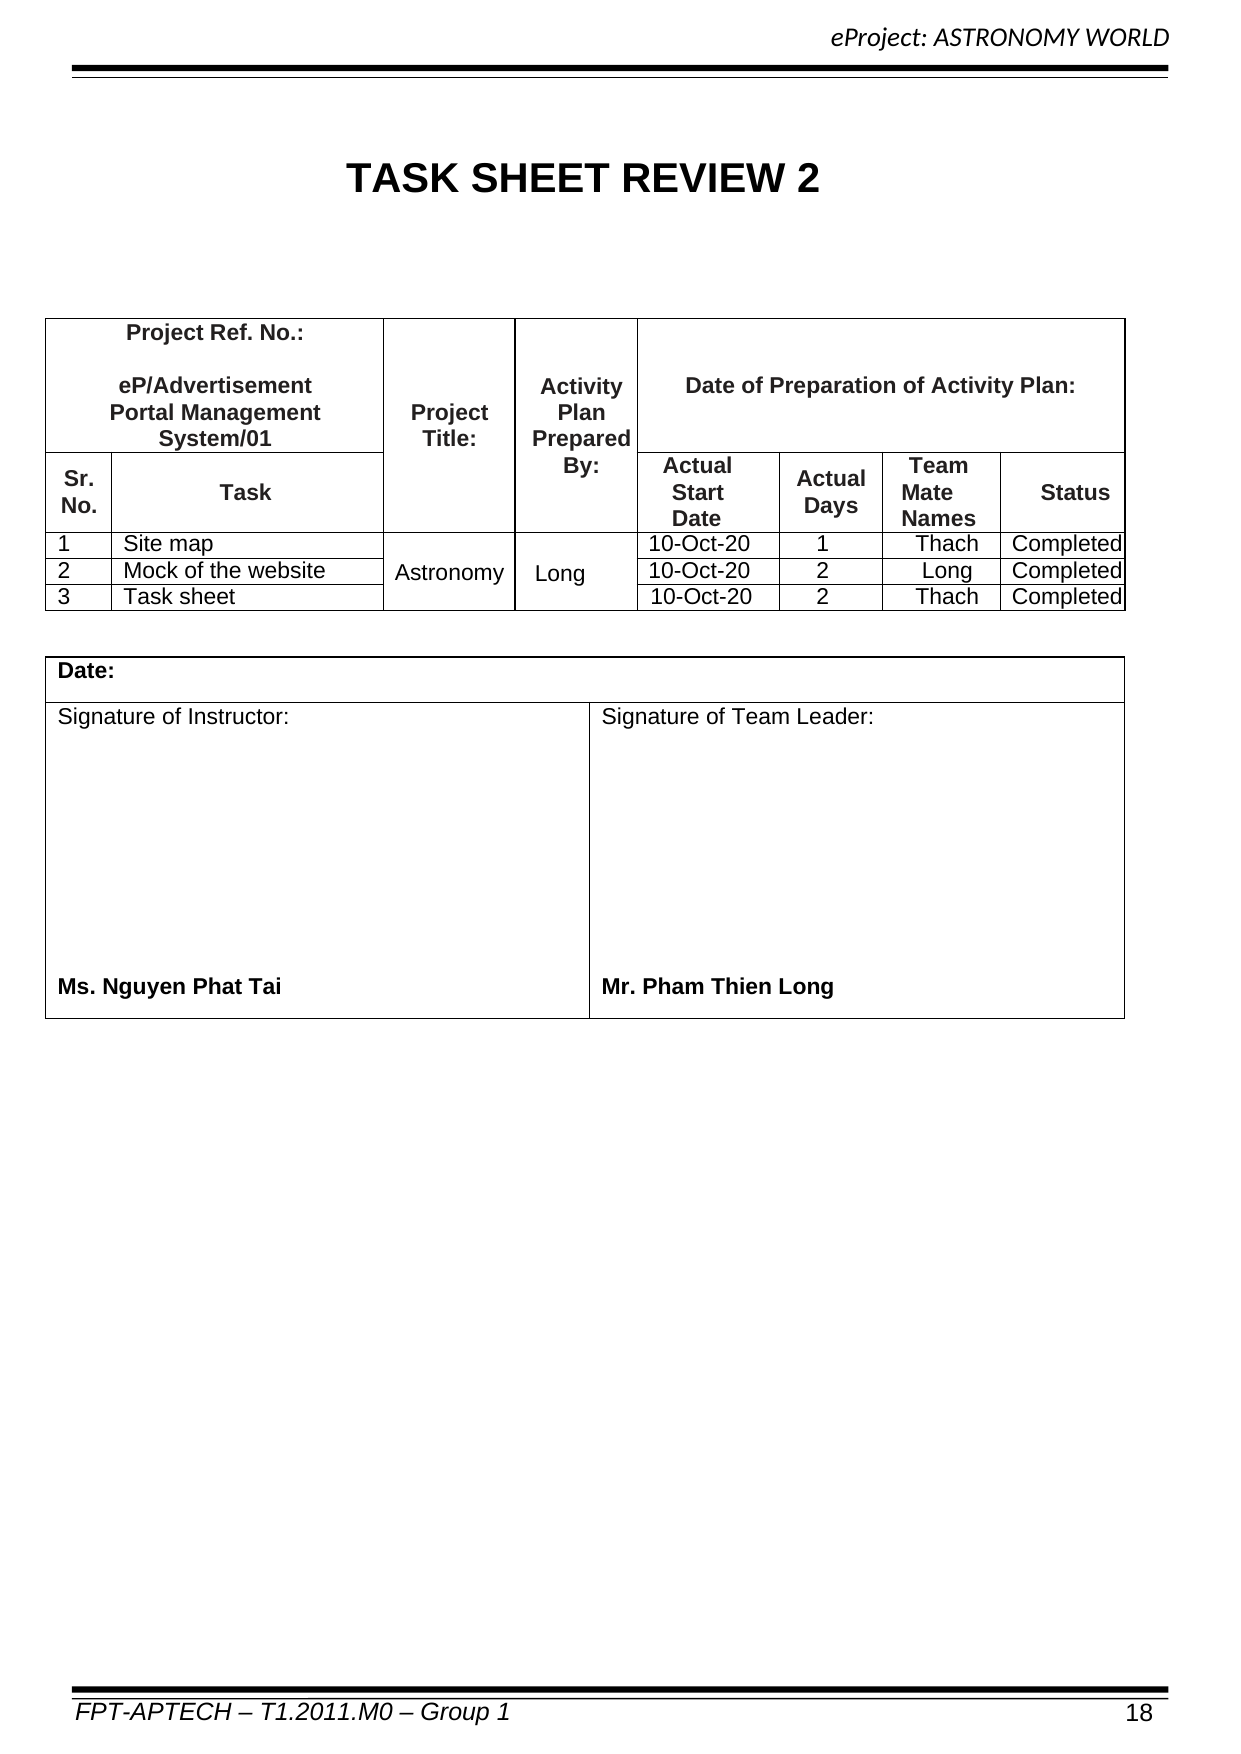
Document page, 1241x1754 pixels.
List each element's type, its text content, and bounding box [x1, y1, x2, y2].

table_cell 2 [46, 559, 111, 584]
table_cell Completed [1001, 533, 1124, 557]
table_cell Long [883, 559, 1000, 584]
table_cell 10-Oct-20 [638, 585, 779, 610]
table_cell 2 [780, 559, 882, 584]
table_cell Long [516, 533, 637, 610]
table_cell Actual Start Date [638, 453, 779, 532]
table_cell 10-Oct-20 [638, 559, 779, 584]
table_cell Team Mate Names [883, 453, 1000, 532]
table_cell Signature of Team Leader: Mr. Pham Thien Long [590, 703, 1124, 1017]
table_cell 3 [46, 585, 111, 610]
table_header Date of Preparation of Activity Plan: [638, 319, 1124, 452]
table_header Project Ref. No.: eP/Advertisement Portal Management System/01 [46, 319, 383, 452]
table_cell Thach [883, 585, 1000, 610]
table_header Project Title: [384, 319, 514, 532]
table_cell Sr. No. [46, 453, 111, 532]
table_cell Signature of Instructor: Ms. Nguyen Phat Tai [46, 703, 589, 1017]
table_cell Mock of the website [112, 559, 383, 584]
table_cell Task [112, 453, 383, 532]
table_cell 2 [780, 585, 882, 610]
table_cell Completed [1001, 559, 1124, 584]
subtitle TASK SHEET REVIEW 2 [271, 154, 1203, 202]
table_cell Astronomy [384, 533, 514, 610]
table_cell Actual Days [780, 453, 882, 532]
table_cell Site map [112, 533, 383, 557]
table_cell 10-Oct-20 [638, 533, 779, 557]
table_cell Task sheet [112, 585, 383, 610]
table_cell 1 [46, 533, 111, 557]
table_header Date: [46, 658, 1124, 702]
table_cell Status [1001, 453, 1124, 532]
table_cell 1 [780, 533, 882, 557]
table_header Activity Plan Prepared By: [516, 319, 637, 532]
table_cell Thach [883, 533, 1000, 557]
table_cell Completed [1001, 585, 1124, 610]
